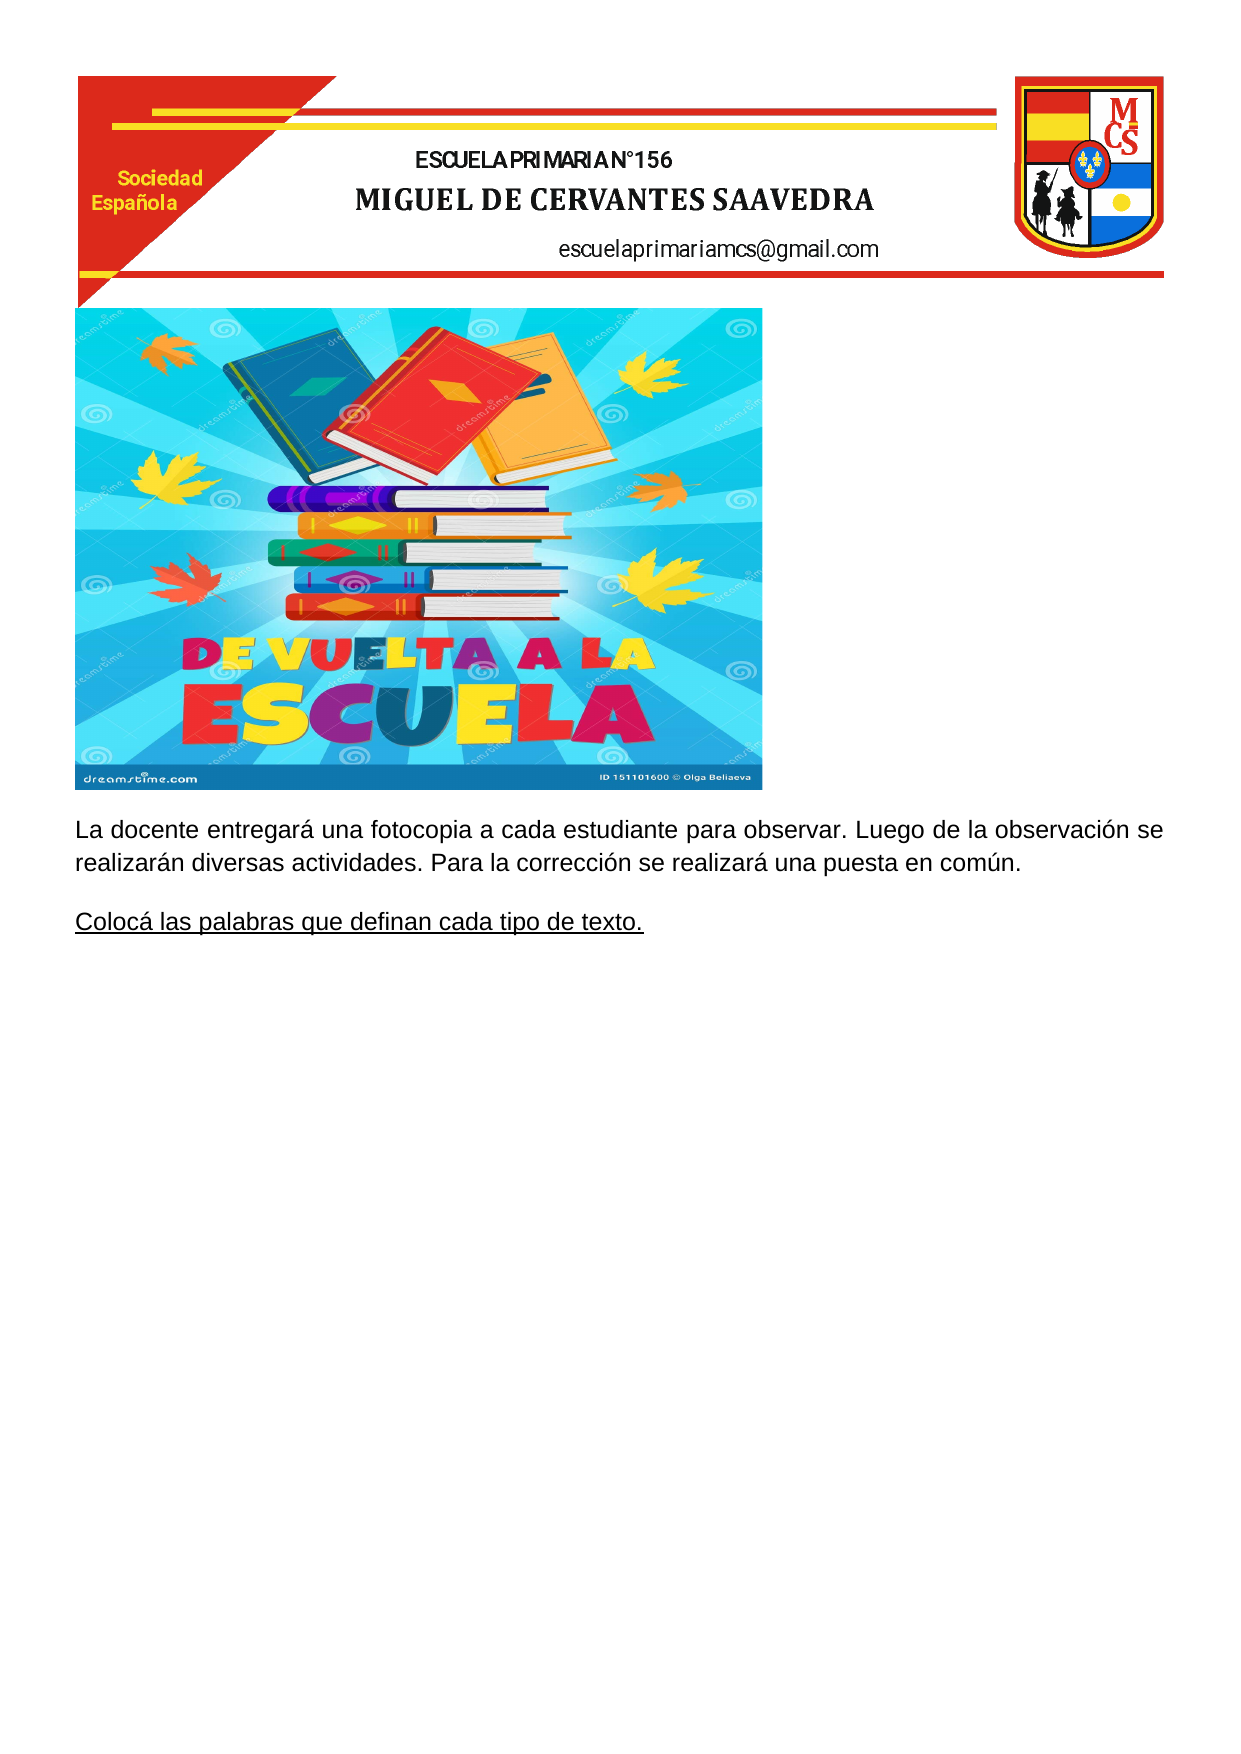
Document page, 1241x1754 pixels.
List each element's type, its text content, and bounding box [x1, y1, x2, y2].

text Colocá las palabras que definan cada tipo de texto. [75, 907, 1165, 936]
text La docente entregará una fotocopia a cada estudiante para observar. Luego de la observación se realizarán diversas actividades. Para la corrección se realizará una puesta en común. [75, 815, 1165, 877]
picture [75, 73, 1166, 790]
